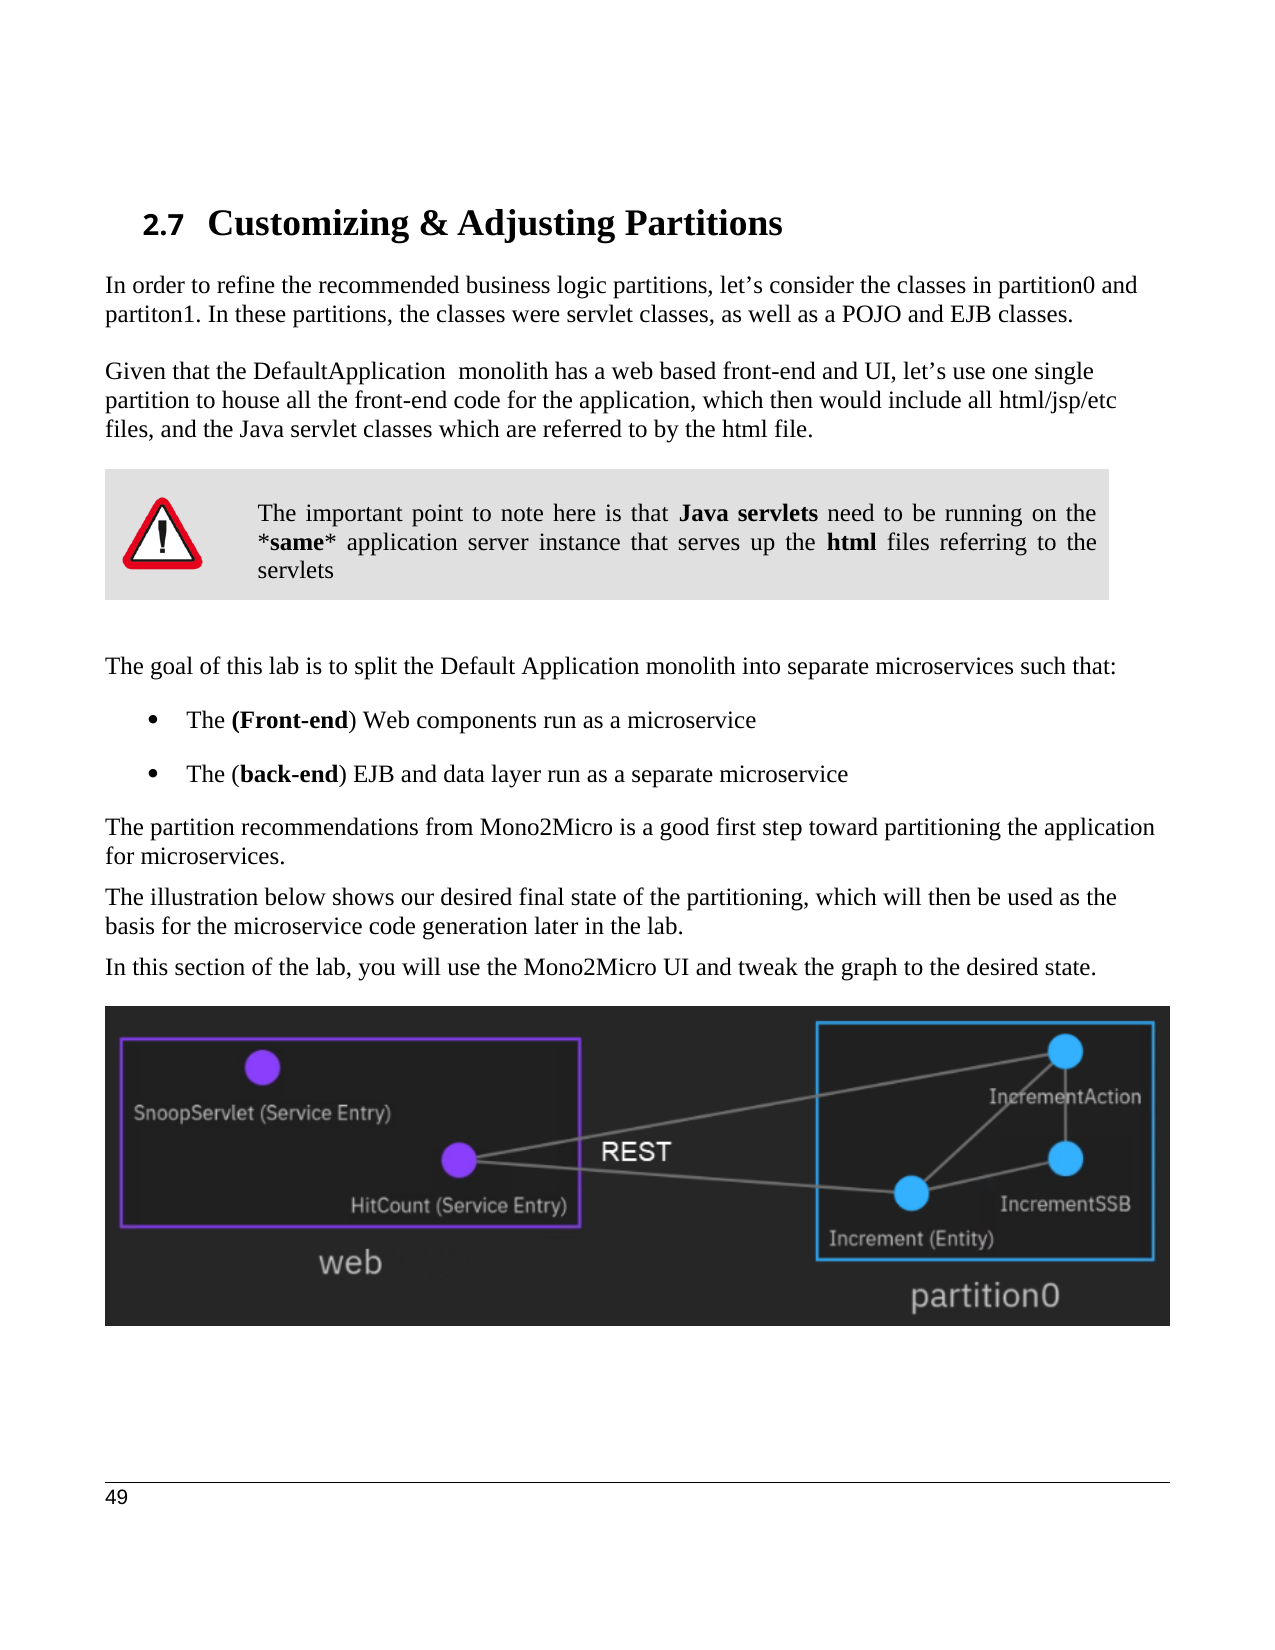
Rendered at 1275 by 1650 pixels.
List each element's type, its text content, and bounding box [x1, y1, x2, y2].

table_header The important point to note here is that Java servlets need to be running on the *same* application server instance that serves up the html files referring to the servlets [246, 469, 1109, 600]
list The (Front-end) Web components run as a microservice [149, 705, 1170, 734]
text The illustration below shows our desired final state of the partitioning, which will then be used as the basis for the microservice code generation later in the lab. [105, 882, 1170, 940]
picture [117, 488, 208, 580]
text Given that the DefaultApplication monolith has a web based front-end and UI, let’s use one single partition to house all the front-end code for the application, which then would include all html/jsp/etc files, and the Java servlet classes which are referred to by the html file. [105, 356, 1170, 442]
subtitle 2.7 Customizing & Adjusting Partitions [142, 200, 1170, 243]
picture [105, 1006, 1170, 1326]
list The (back-end) EJB and data layer run as a separate microservice [149, 759, 1170, 787]
text The partition recommendations from Mono2Micro is a good first step toward partitioning the application for microservices. [105, 812, 1170, 870]
text In order to refine the recommended business logic partitions, let’s consider the classes in partition0 and partiton1. In these partitions, the classes were servlet classes, as well as a POJO and EJB classes. [105, 270, 1170, 327]
text The goal of this lab is to split the Default Application monolith into separate microservices such that: [105, 651, 1170, 680]
table_header [105, 469, 246, 600]
text In this section of the lab, you will use the Mono2Micro UI and tweak the graph to the desired state. [105, 952, 1170, 981]
